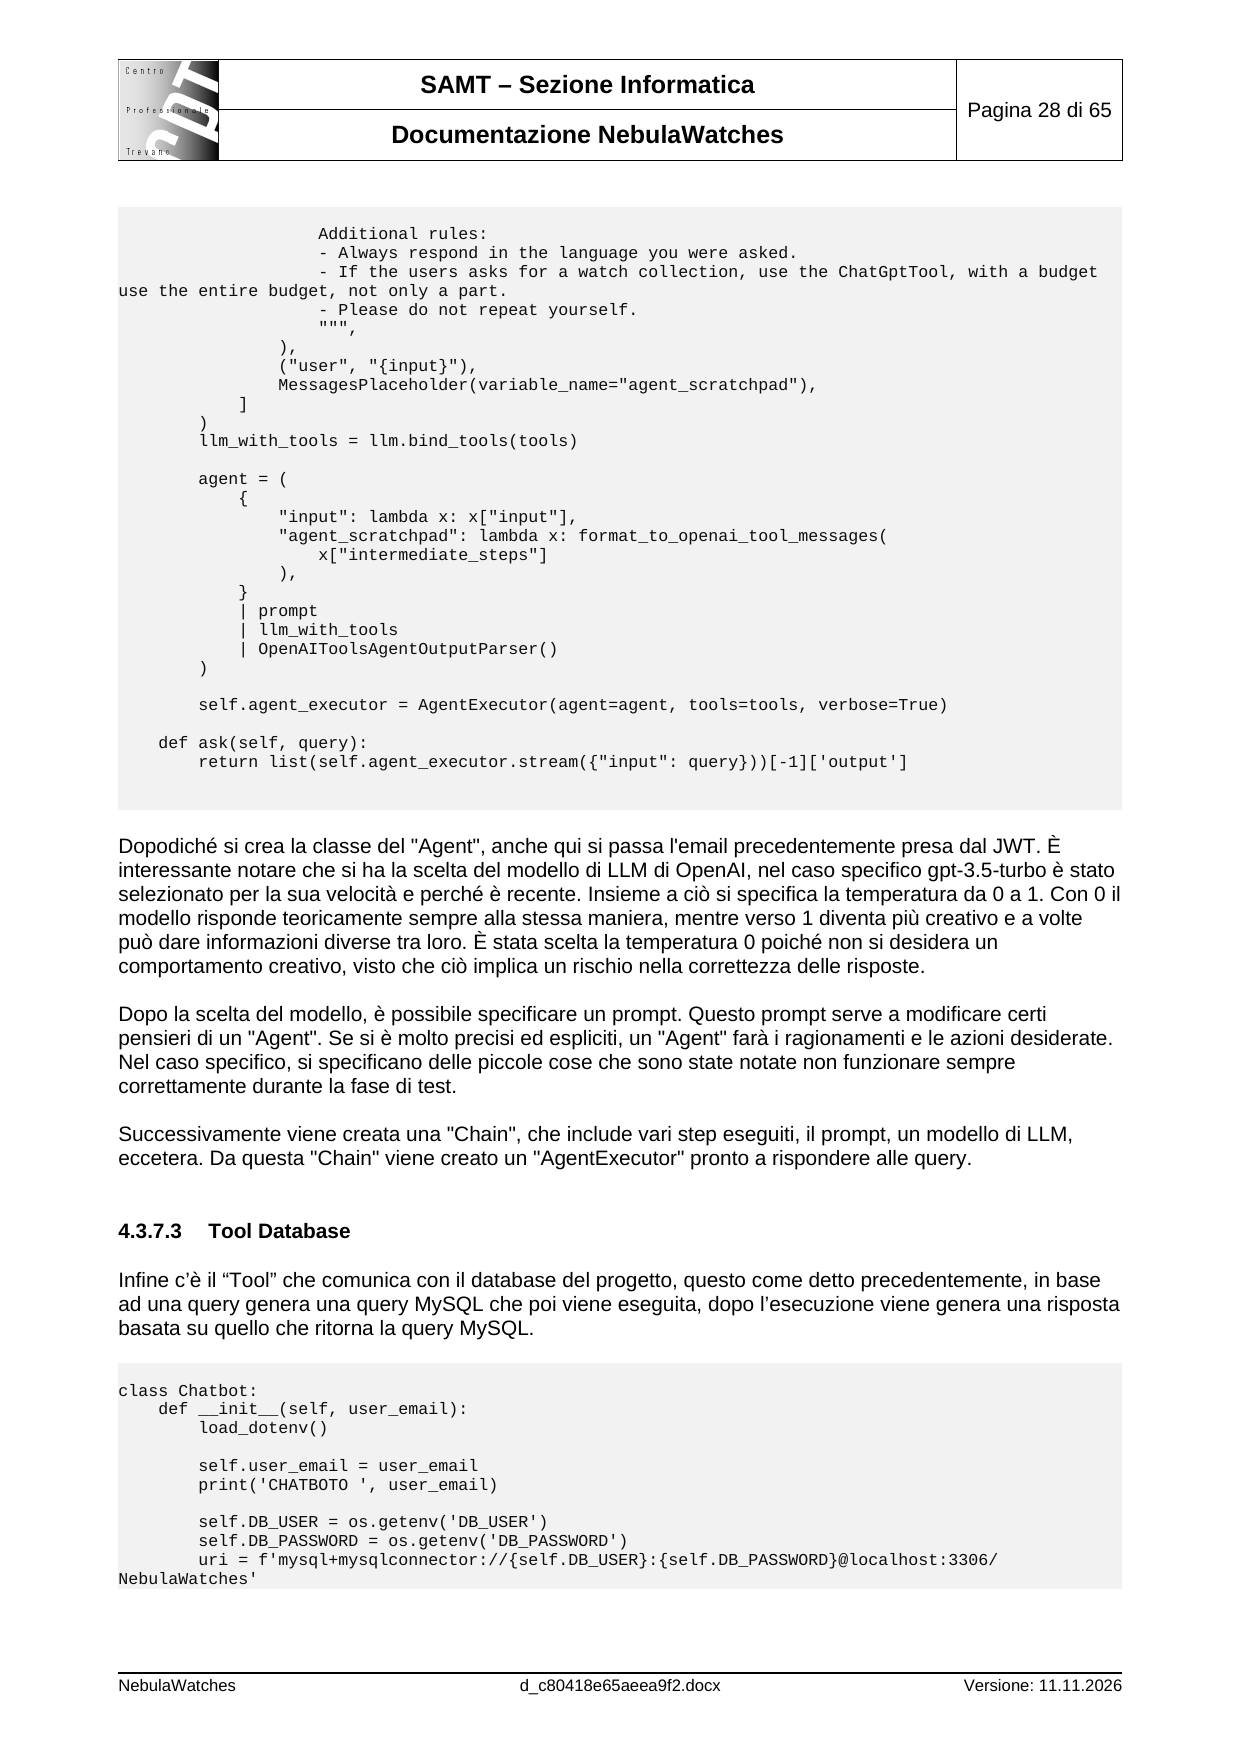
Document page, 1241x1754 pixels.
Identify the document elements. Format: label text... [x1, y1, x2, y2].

text load_dotenv() [118, 1420, 1122, 1439]
text Dopodiché si crea la classe del "Agent", anche qui si passa l'email precedentemente presa dal JWT. È interessante notare che si ha la scelta del modello di LLM di OpenAI, nel caso specifico gpt-3.5-turbo è stato selezionato per la sua velocità e perché è recente. Insieme a ciò si specifica la temperatura da 0 a 1. Con 0 il modello risponde teoricamente sempre alla stessa maniera, mentre verso 1 diventa più creativo e a volte può dare informazioni diverse tra loro. È stata scelta la temperatura 0 poiché non si desidera un comportamento creativo, visto che ciò implica un rischio nella correttezza delle risposte. [118, 834, 1122, 978]
text uri = f'mysql+mysqlconnector://{self.DB_USER}:{self.DB_PASSWORD}@localhost:3306/NebulaWatches' [118, 1552, 1122, 1589]
text self.DB_USER = os.getenv('DB_USER') [118, 1514, 1122, 1533]
text } [118, 584, 1122, 603]
text ) [118, 659, 1122, 678]
text class Chatbot: [118, 1382, 1122, 1401]
text Dopo la scelta del modello, è possibile specificare un prompt. Questo prompt serve a modificare certi pensieri di un "Agent". Se si è molto precisi ed espliciti, un "Agent" farà i ragionamenti e le azioni desiderate. Nel caso specifico, si specificano delle piccole cose che sono state notate non funzionare sempre correttamente durante la fase di test. [118, 1002, 1122, 1098]
text ), [118, 565, 1122, 584]
picture [118, 60, 219, 160]
text self.DB_PASSWORD = os.getenv('DB_PASSWORD') [118, 1533, 1122, 1552]
text ), [118, 339, 1122, 358]
text "agent_scratchpad": lambda x: format_to_openai_tool_messages( [118, 527, 1122, 546]
text """, [118, 320, 1122, 339]
text x["intermediate_steps"] [118, 546, 1122, 565]
text ("user", "{input}"), [118, 358, 1122, 376]
text Additional rules: [118, 226, 1122, 244]
text MessagesPlaceholder(variable_name="agent_scratchpad"), [118, 376, 1122, 395]
text print('CHATBOTO ', user_email) [118, 1476, 1122, 1495]
text def ask(self, query): [118, 735, 1122, 753]
text Infine c’è il “Tool” che comunica con il database del progetto, questo come detto precedentemente, in base ad una query genera una query MySQL che poi viene eseguita, dopo l’esecuzione viene genera una risposta basata su quello che ritorna la query MySQL. [118, 1267, 1122, 1339]
text | prompt [118, 603, 1122, 622]
text - Always respond in the language you were asked. [118, 244, 1122, 263]
text - Please do not repeat yourself. [118, 301, 1122, 320]
text self.agent_executor = AgentExecutor(agent=agent, tools=tools, verbose=True) [118, 697, 1122, 716]
subtitle Tool Database [118, 1218, 1122, 1242]
text ] [118, 395, 1122, 414]
text return list(self.agent_executor.stream({"input": query}))[-1]['output'] [118, 753, 1122, 772]
text | llm_with_tools [118, 622, 1122, 640]
text llm_with_tools = llm.bind_tools(tools) [118, 433, 1122, 452]
text def __init__(self, user_email): [118, 1401, 1122, 1420]
text ) [118, 414, 1122, 433]
text self.user_email = user_email [118, 1457, 1122, 1476]
text { [118, 489, 1122, 508]
text - If the users asks for a watch collection, use the ChatGptTool, with a budget use the entire budget, not only a part. [118, 263, 1122, 301]
text agent = ( [118, 471, 1122, 489]
text "input": lambda x: x["input"], [118, 508, 1122, 527]
text | OpenAIToolsAgentOutputParser() [118, 640, 1122, 659]
text Successivamente viene creata una "Chain", che include vari step eseguiti, il prompt, un modello di LLM, eccetera. Da questa "Chain" viene creato un "AgentExecutor" pronto a rispondere alle query. [118, 1122, 1122, 1169]
